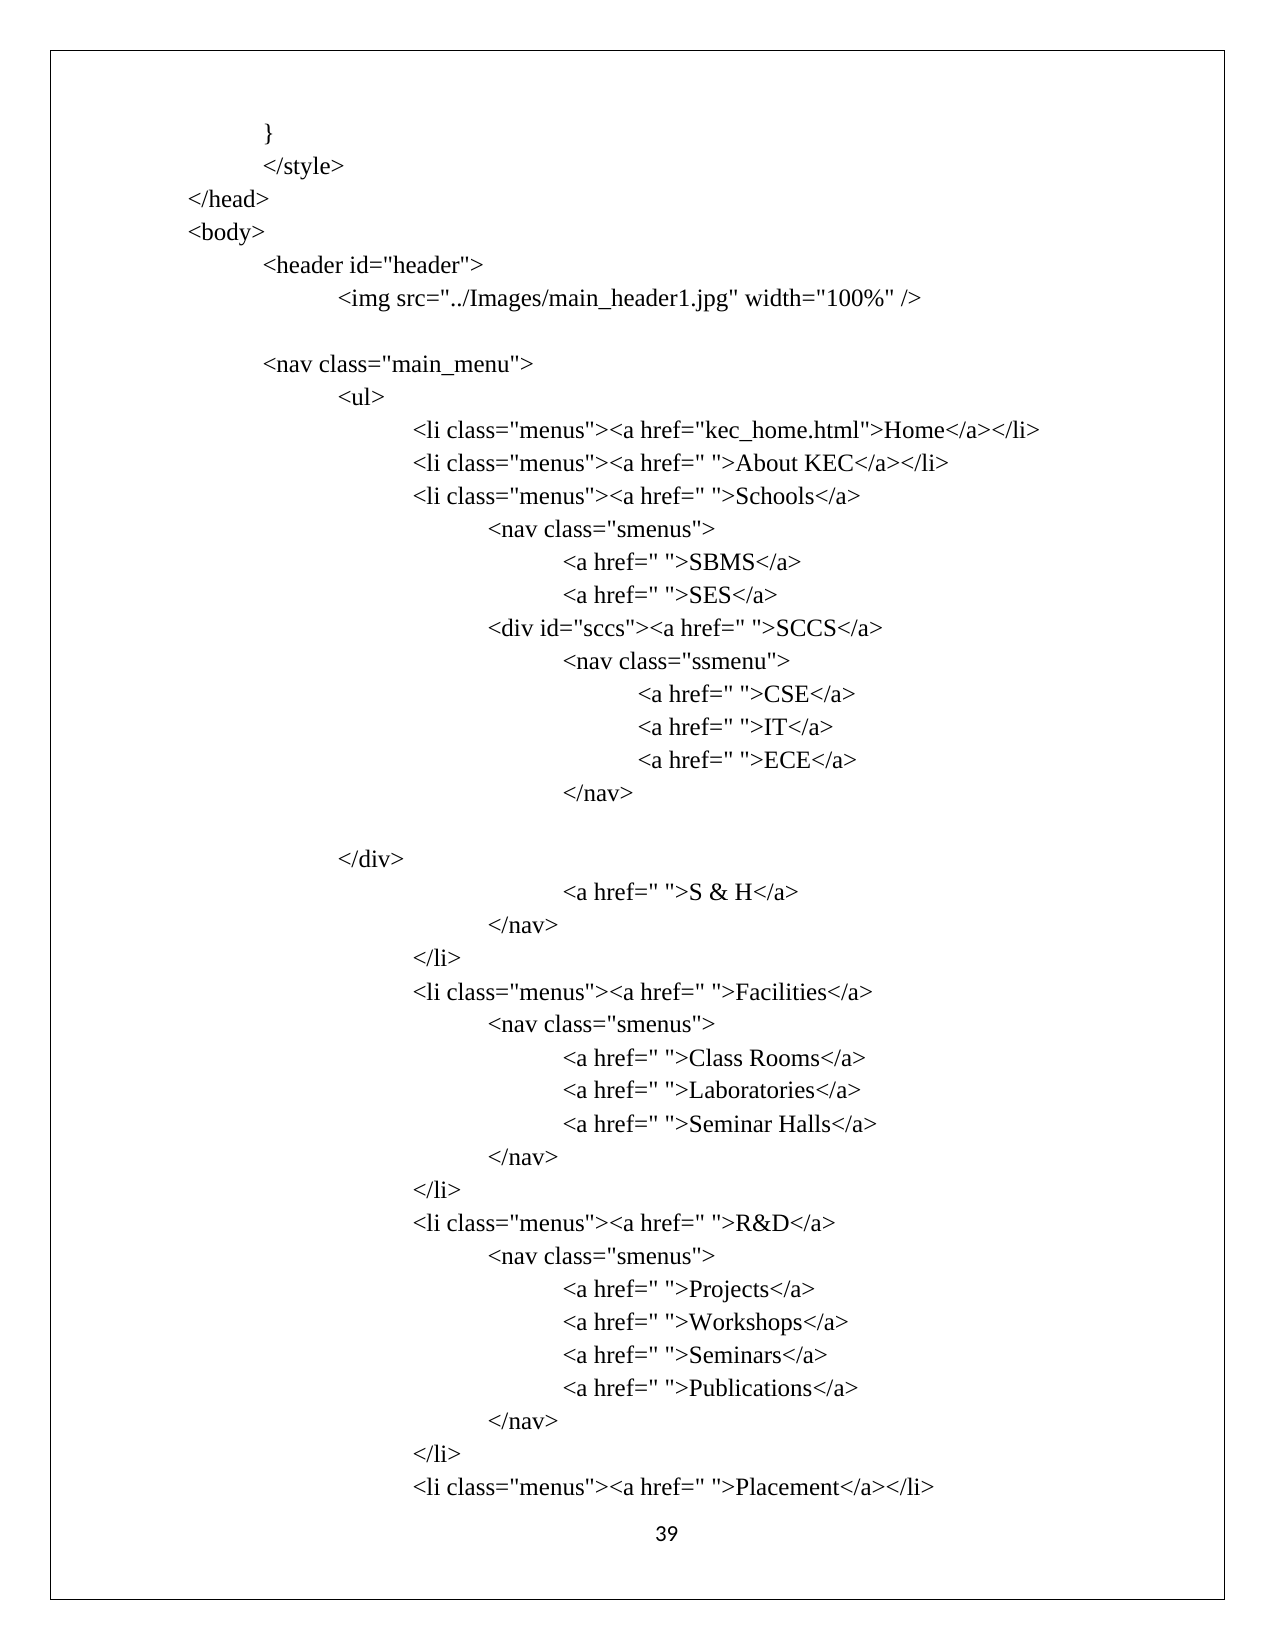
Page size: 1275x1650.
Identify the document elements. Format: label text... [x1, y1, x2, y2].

text </nav> [112, 1406, 1221, 1434]
text <li class="menus"><a href=" ">About KEC</a></li> [112, 448, 1221, 477]
text <li class="menus"><a href=" ">Placement</a></li> [112, 1472, 1221, 1501]
text <a href=" ">SES</a> [112, 580, 1221, 609]
text <a href=" ">Workshops</a> [112, 1307, 1221, 1336]
text <body> [112, 217, 1221, 246]
text <a href=" ">Seminars</a> [112, 1340, 1221, 1368]
text </li> [112, 1439, 1221, 1468]
text </div> [112, 844, 1221, 873]
text <a href=" ">S & H</a> [112, 877, 1221, 906]
text <a href=" ">Projects</a> [112, 1274, 1221, 1302]
text <div id="sccs"><a href=" ">SCCS</a> [112, 613, 1221, 642]
text <li class="menus"><a href="kec_home.html">Home</a></li> [112, 415, 1221, 444]
text </li> [112, 943, 1221, 972]
text <a href=" ">CSE</a> [112, 679, 1221, 708]
text <nav class="smenus"> [112, 514, 1221, 543]
text <header id="header"> [112, 250, 1221, 279]
text } [112, 118, 1221, 147]
text <a href=" ">Laboratories</a> [112, 1076, 1221, 1104]
text </nav> [112, 1142, 1221, 1170]
text <a href=" ">IT</a> [112, 712, 1221, 741]
text <a href=" ">SBMS</a> [112, 547, 1221, 576]
text <nav class="smenus"> [112, 1241, 1221, 1269]
text <nav class="ssmenu"> [112, 646, 1221, 675]
text <ul> [112, 382, 1221, 411]
text <li class="menus"><a href=" ">R&D</a> [112, 1208, 1221, 1236]
text <li class="menus"><a href=" ">Schools</a> [112, 481, 1221, 510]
text <nav class="main_menu"> [112, 349, 1221, 378]
text <a href=" ">Publications</a> [112, 1373, 1221, 1402]
text </li> [112, 1175, 1221, 1203]
text </head> [112, 184, 1221, 213]
text <li class="menus"><a href=" ">Facilities</a> [112, 977, 1221, 1005]
text </nav> [112, 911, 1221, 939]
text </style> [112, 151, 1221, 180]
text <img src="../Images/main_header1.jpg" width="100%" /> [112, 283, 1221, 312]
text <a href=" ">Class Rooms</a> [112, 1043, 1221, 1071]
text <nav class="smenus"> [112, 1009, 1221, 1038]
text </nav> [112, 778, 1221, 807]
text <a href=" ">Seminar Halls</a> [112, 1109, 1221, 1137]
text <a href=" ">ECE</a> [112, 745, 1221, 774]
